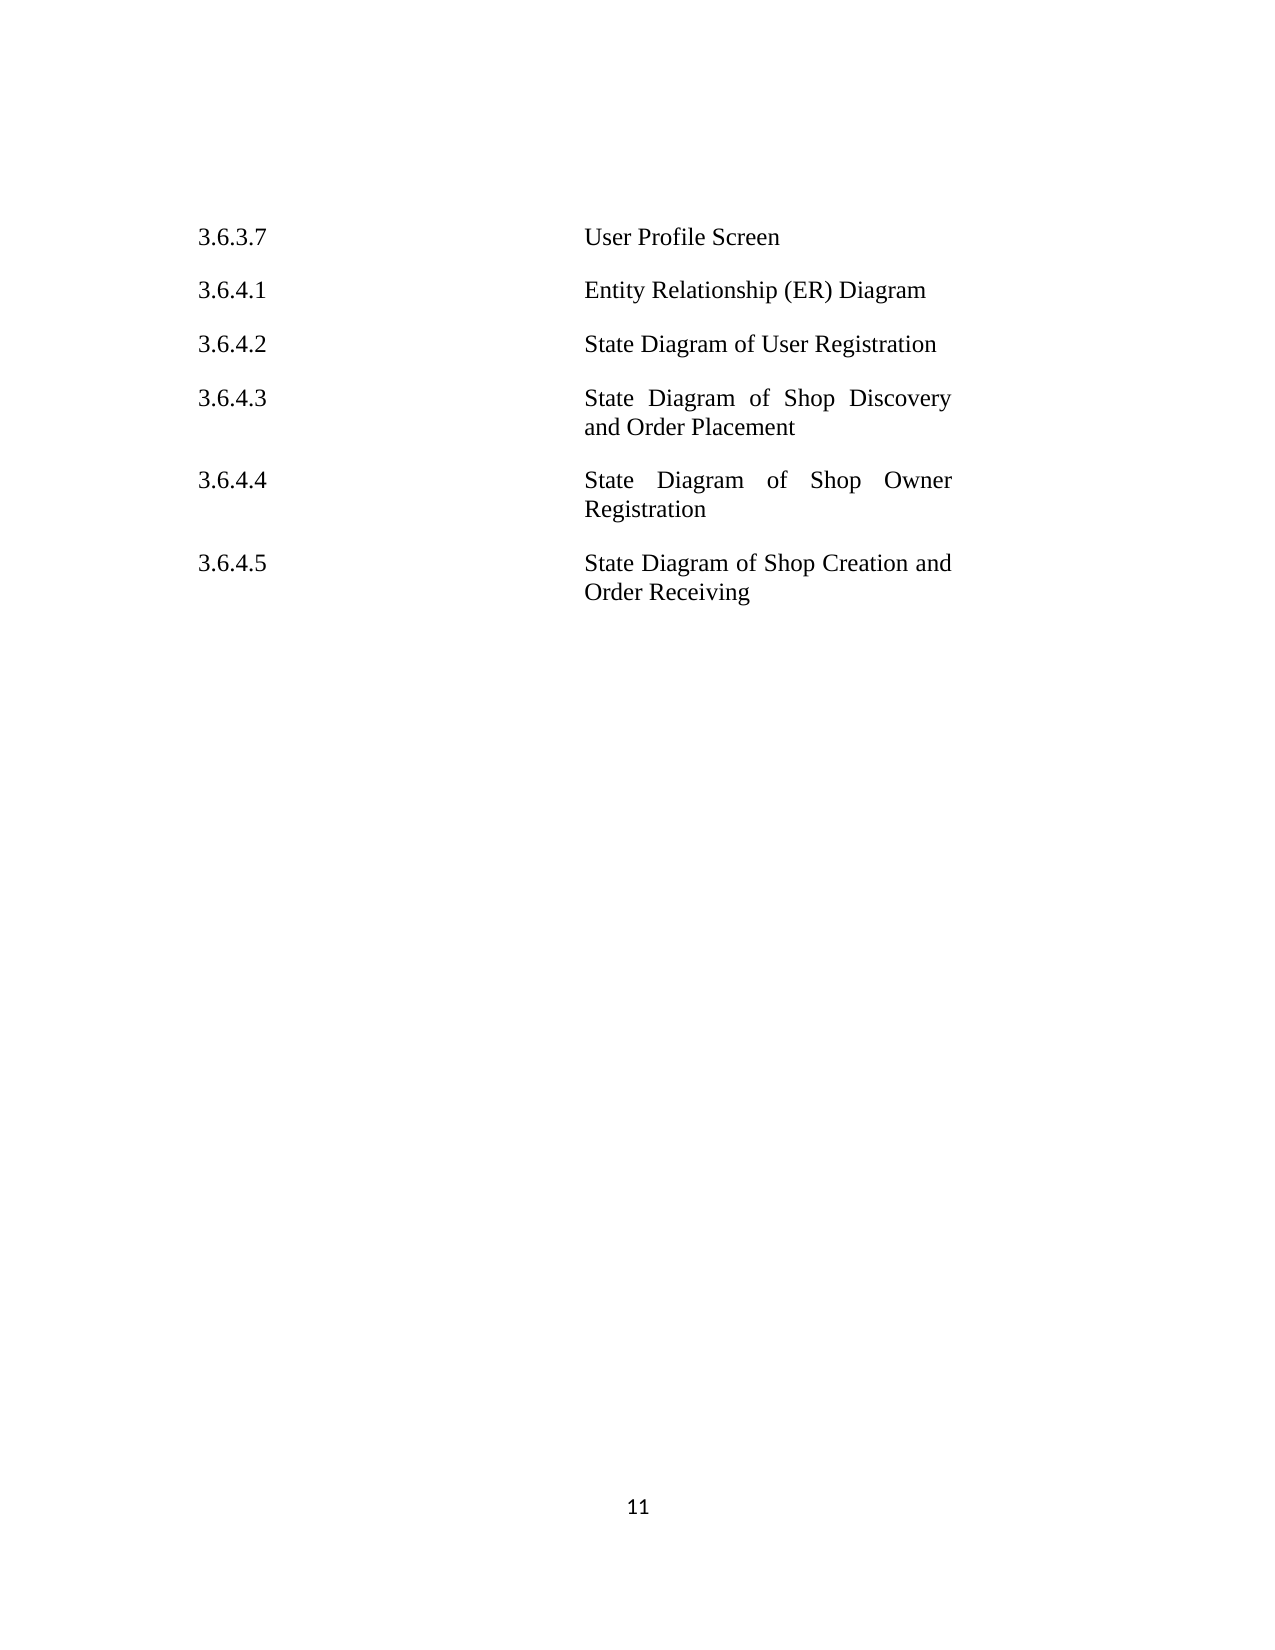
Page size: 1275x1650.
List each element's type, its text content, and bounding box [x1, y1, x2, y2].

table_cell Entity Relationship (ER) Diagram [574, 250, 962, 304]
table_cell User Profile Screen [574, 197, 962, 250]
table_cell State Diagram of Shop Owner Registration [574, 440, 962, 523]
table_cell State Diagram of Shop Discovery and Order Placement [574, 358, 962, 440]
table_cell State Diagram of Shop Creation and Order Receiving [574, 523, 962, 605]
table_cell State Diagram of User Registration [574, 304, 962, 358]
table_cell 3.6.4.1 [188, 250, 574, 304]
table_cell 3.6.3.7 [188, 197, 574, 250]
table_cell 3.6.4.4 [188, 440, 574, 523]
table_cell 3.6.4.3 [188, 358, 574, 440]
table_cell 3.6.4.5 [188, 523, 574, 605]
table_cell 3.6.4.2 [188, 304, 574, 358]
